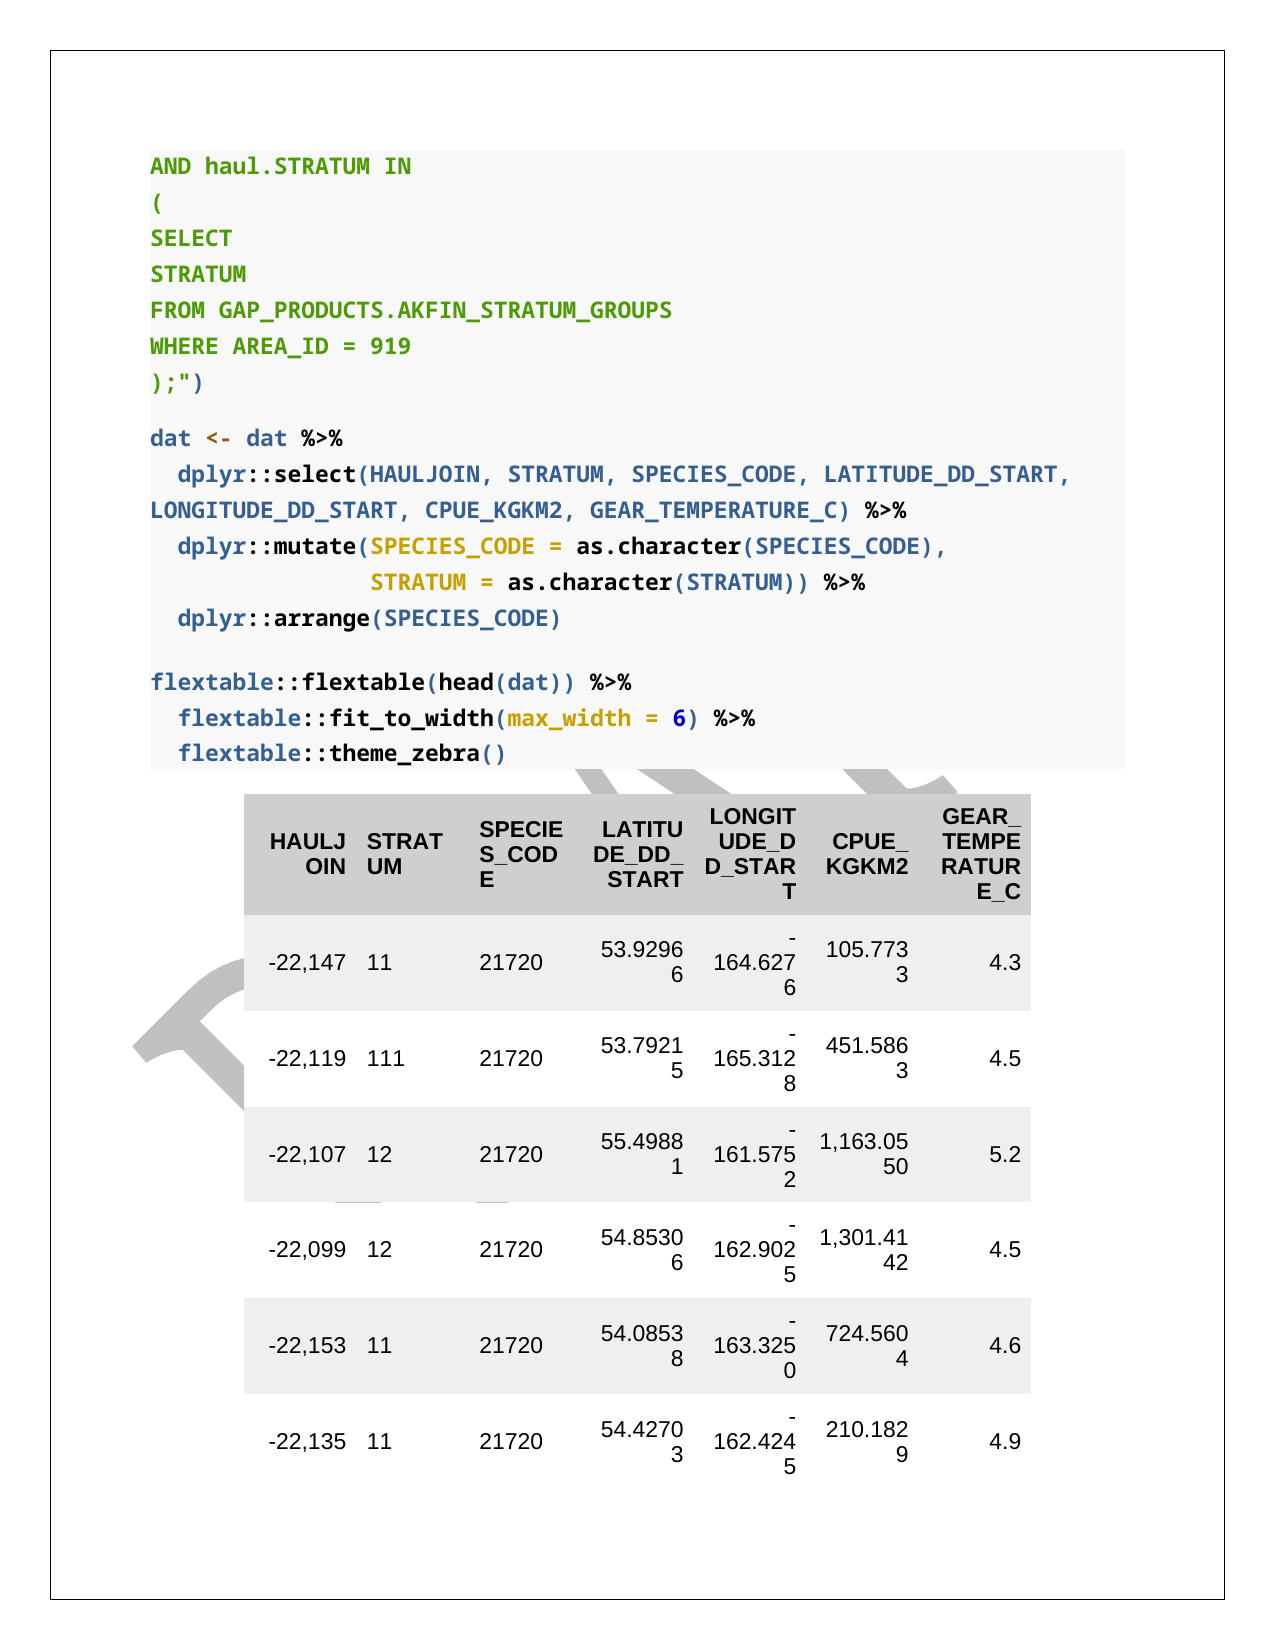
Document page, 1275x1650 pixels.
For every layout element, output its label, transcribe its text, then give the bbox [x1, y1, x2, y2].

table_cell 4.9 [919, 1394, 1031, 1490]
table_cell -22,153 [244, 1298, 356, 1394]
table_cell 4.3 [919, 915, 1031, 1011]
table_header LATITUDE_DD_START [581, 794, 694, 915]
table_cell 1,301.4142 [806, 1203, 919, 1298]
table_cell 111 [356, 1011, 469, 1107]
table_cell -22,107 [244, 1107, 356, 1202]
table_cell 724.5604 [806, 1298, 919, 1394]
table_cell -22,099 [244, 1203, 356, 1298]
table_cell 4.5 [919, 1203, 1031, 1298]
table_cell 11 [356, 915, 469, 1011]
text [150, 150, 1125, 397]
table_header GEAR_TEMPERATURE_C [919, 794, 1031, 915]
table_cell 54.08538 [581, 1298, 694, 1394]
table_cell 55.49881 [581, 1107, 694, 1202]
table_cell -161.5752 [694, 1107, 806, 1202]
table_cell 210.1829 [806, 1394, 919, 1490]
table_header STRATUM [356, 794, 469, 915]
table_cell -22,135 [244, 1394, 356, 1490]
table_header LONGITUDE_DD_START [694, 794, 806, 915]
table_cell 21720 [469, 1107, 581, 1202]
table_cell 21720 [469, 1011, 581, 1107]
table_cell 53.79215 [581, 1011, 694, 1107]
table_cell -164.6276 [694, 915, 806, 1011]
text dat <- dat %>% dplyr::select(HAULJOIN, STRATUM, SPECIES_CODE, LATITUDE_DD_START, LONGITUDE_DD_START, CPUE_KGKM2, GEAR_TEMPERATURE_C) %>% dplyr::mutate(SPECIES_CODE = as.character(SPECIES_CODE), STRATUM = as.character(STRATUM)) %>% dplyr::arrange(SPECIES_CODE) flextable::flextable(head(dat)) %>% flextable::fit_to_width(max_width = 6) %>% flextable::theme_zebra() [150, 422, 1125, 769]
table_cell 451.5863 [806, 1011, 919, 1107]
table_header SPECIES_CODE [469, 794, 581, 915]
table_header CPUE_KGKM2 [806, 794, 919, 915]
table_cell 21720 [469, 1298, 581, 1394]
table_cell 21720 [469, 1394, 581, 1490]
table_cell 54.85306 [581, 1203, 694, 1298]
table_cell 21720 [469, 1203, 581, 1298]
table_cell 54.42703 [581, 1394, 694, 1490]
table_cell 53.92966 [581, 915, 694, 1011]
table_cell 21720 [469, 915, 581, 1011]
table_cell 5.2 [919, 1107, 1031, 1202]
table_cell -22,119 [244, 1011, 356, 1107]
table_cell -162.4245 [694, 1394, 806, 1490]
table_cell 11 [356, 1394, 469, 1490]
table_cell 105.7733 [806, 915, 919, 1011]
table_cell 1,163.0550 [806, 1107, 919, 1202]
table_cell -163.3250 [694, 1298, 806, 1394]
table_cell 4.5 [919, 1011, 1031, 1107]
table_cell -165.3128 [694, 1011, 806, 1107]
table_cell 4.6 [919, 1298, 1031, 1394]
table_cell 11 [356, 1298, 469, 1394]
table_cell 12 [356, 1107, 469, 1202]
table_cell 12 [356, 1203, 469, 1298]
table_cell -162.9025 [694, 1203, 806, 1298]
table_cell -22,147 [244, 915, 356, 1011]
table_header HAULJOIN [244, 794, 356, 915]
